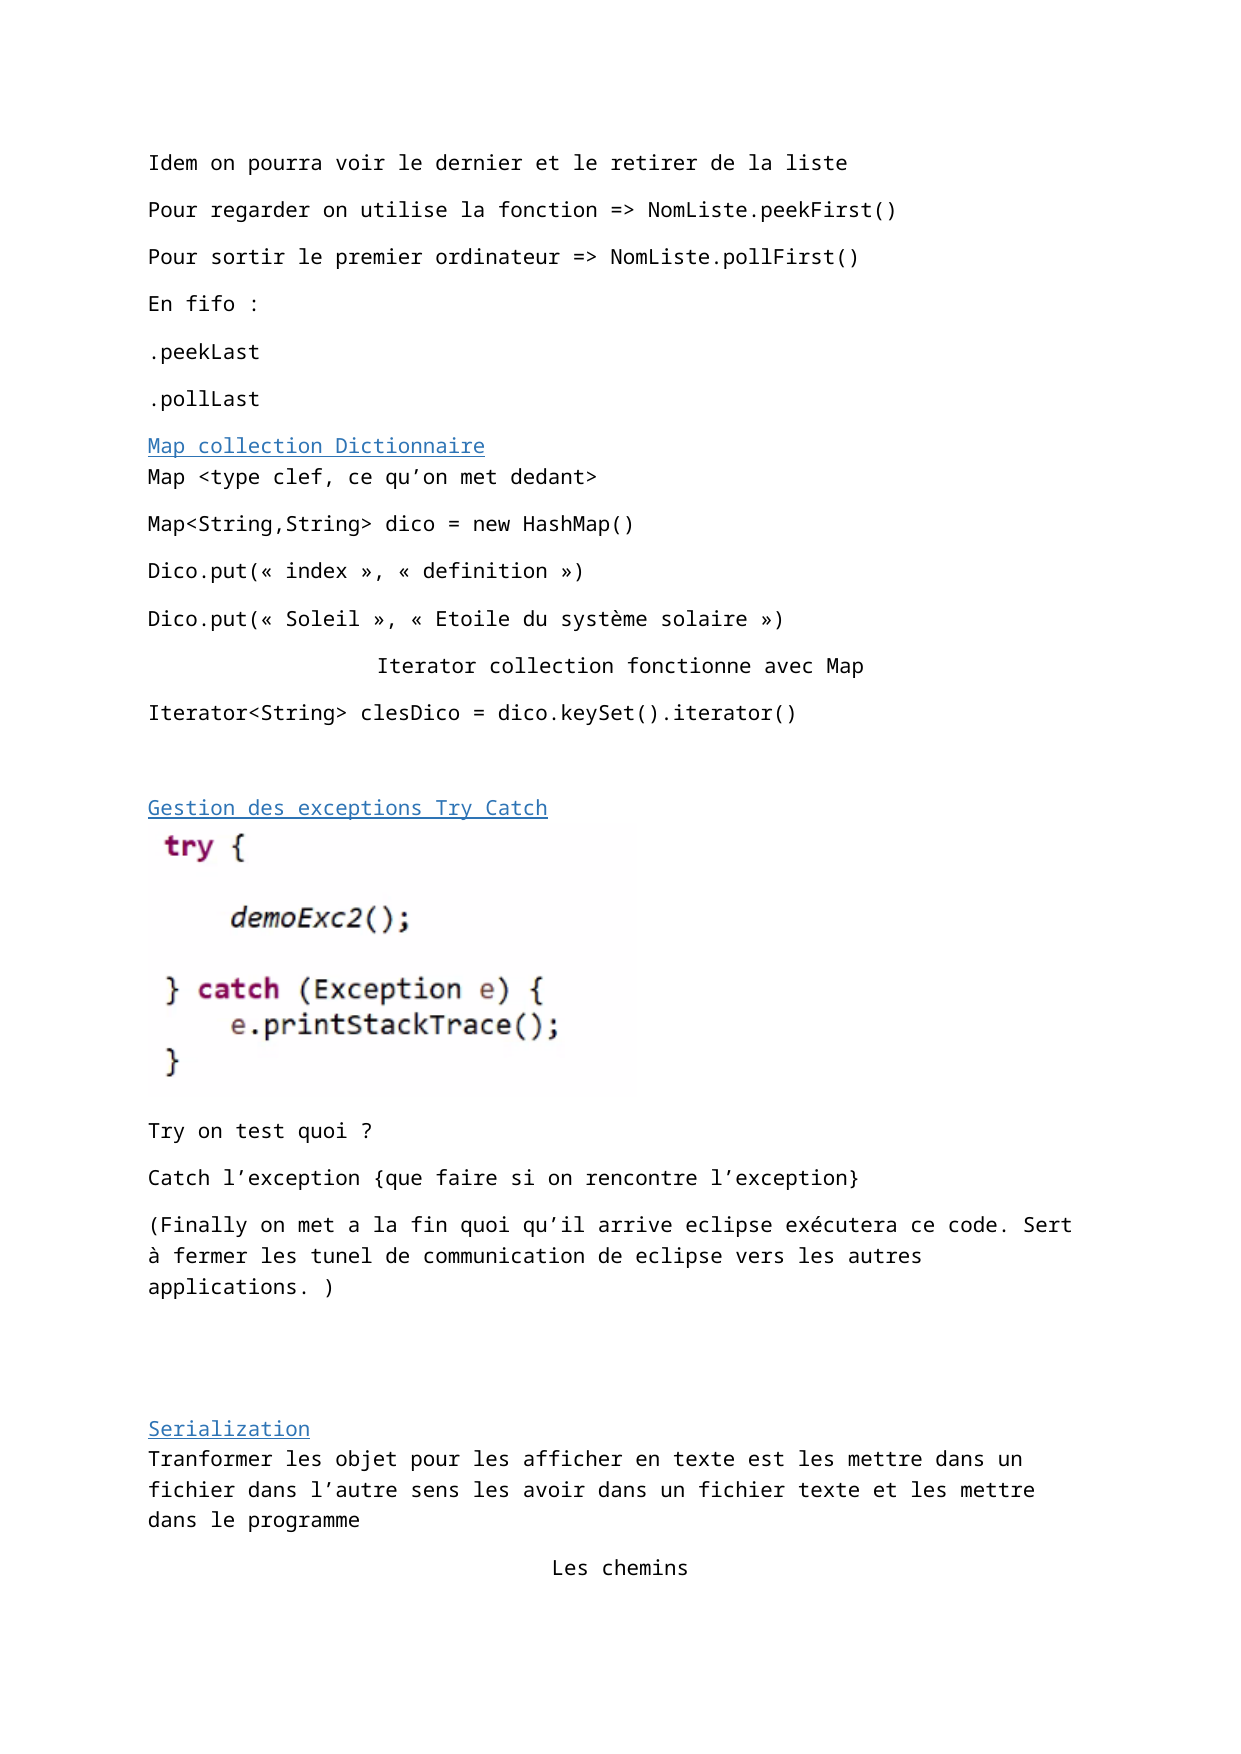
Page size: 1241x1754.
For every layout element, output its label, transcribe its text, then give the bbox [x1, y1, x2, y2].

subtitle Serialization [148, 1414, 1093, 1442]
text .pollLast [148, 384, 1093, 412]
text Catch l’exception {que faire si on rencontre l’exception} [148, 1163, 1093, 1192]
text Pour regarder on utilise la fonction => NomListe.peekFirst() [148, 195, 1093, 223]
subtitle Gestion des exceptions Try Catch [148, 793, 1093, 821]
picture [147, 823, 637, 1097]
text Pour sortir le premier ordinateur => NomListe.pollFirst() [148, 242, 1093, 271]
text Map <type clef, ce qu’on met dedant> [148, 462, 1093, 490]
text (Finally on met a la fin quoi qu’il arrive eclipse exécutera ce code. Sert à fermer les tunel de communication de eclipse vers les autres applications. ) [148, 1211, 1093, 1300]
text En fifo : [148, 289, 1093, 318]
text Dico.put(« Soleil », « Etoile du système solaire ») [148, 604, 1093, 632]
subtitle Map collection Dictionnaire [148, 431, 1093, 460]
text Idem on pourra voir le dernier et le retirer de la liste [148, 148, 1093, 176]
text Try on test quoi ? [148, 1116, 1093, 1144]
text Les chemins [148, 1553, 1093, 1581]
text Iterator collection fonctionne avec Map [148, 651, 1093, 679]
text Dico.put(« index », « definition ») [148, 557, 1093, 585]
text Map<String,String> dico = new HashMap() [148, 509, 1093, 538]
text .peekLast [148, 337, 1093, 365]
text Tranformer les objet pour les afficher en texte est les mettre dans un fichier dans l’autre sens les avoir dans un fichier texte et les mettre dans le programme [148, 1444, 1093, 1534]
text Iterator<String> clesDico = dico.keySet().iterator() [148, 698, 1093, 727]
